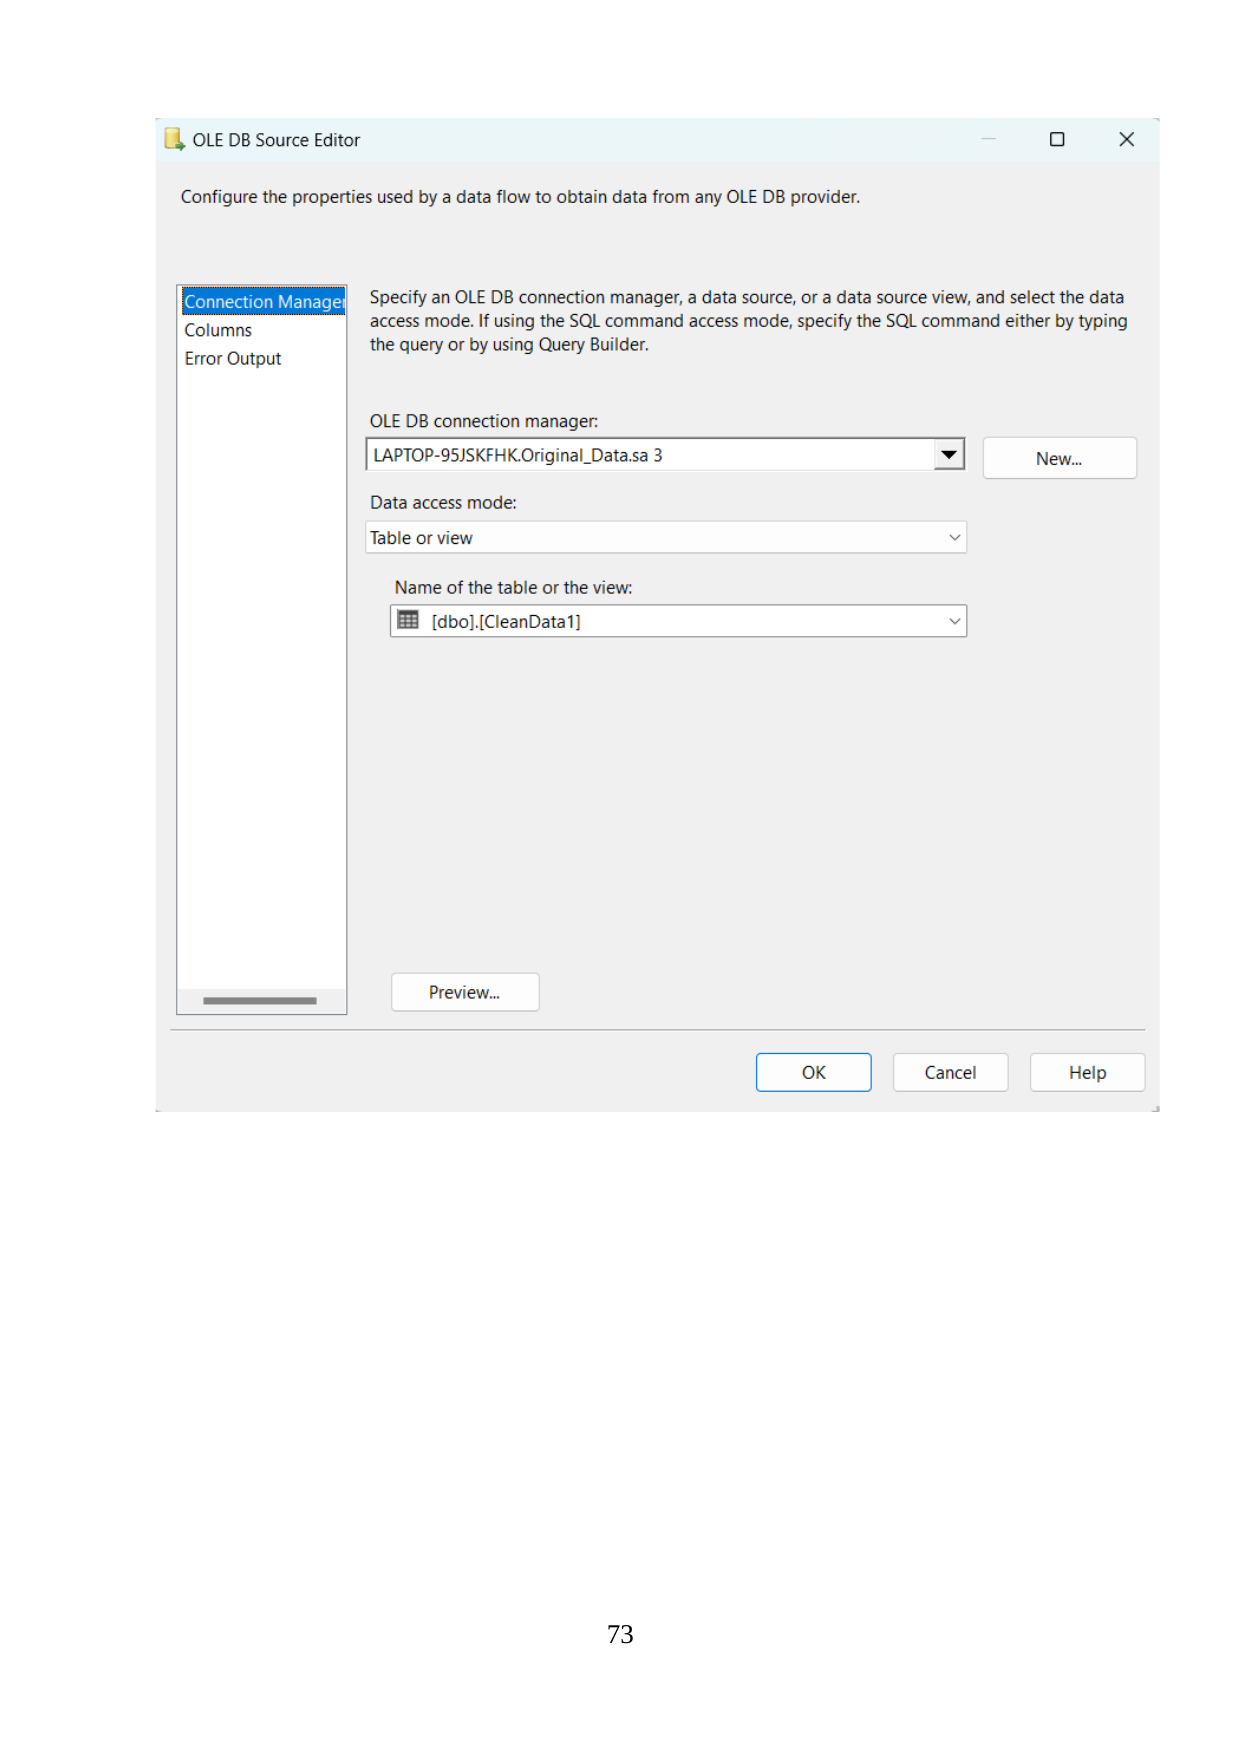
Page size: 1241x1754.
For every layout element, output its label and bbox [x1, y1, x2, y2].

picture [155, 118, 1160, 1112]
